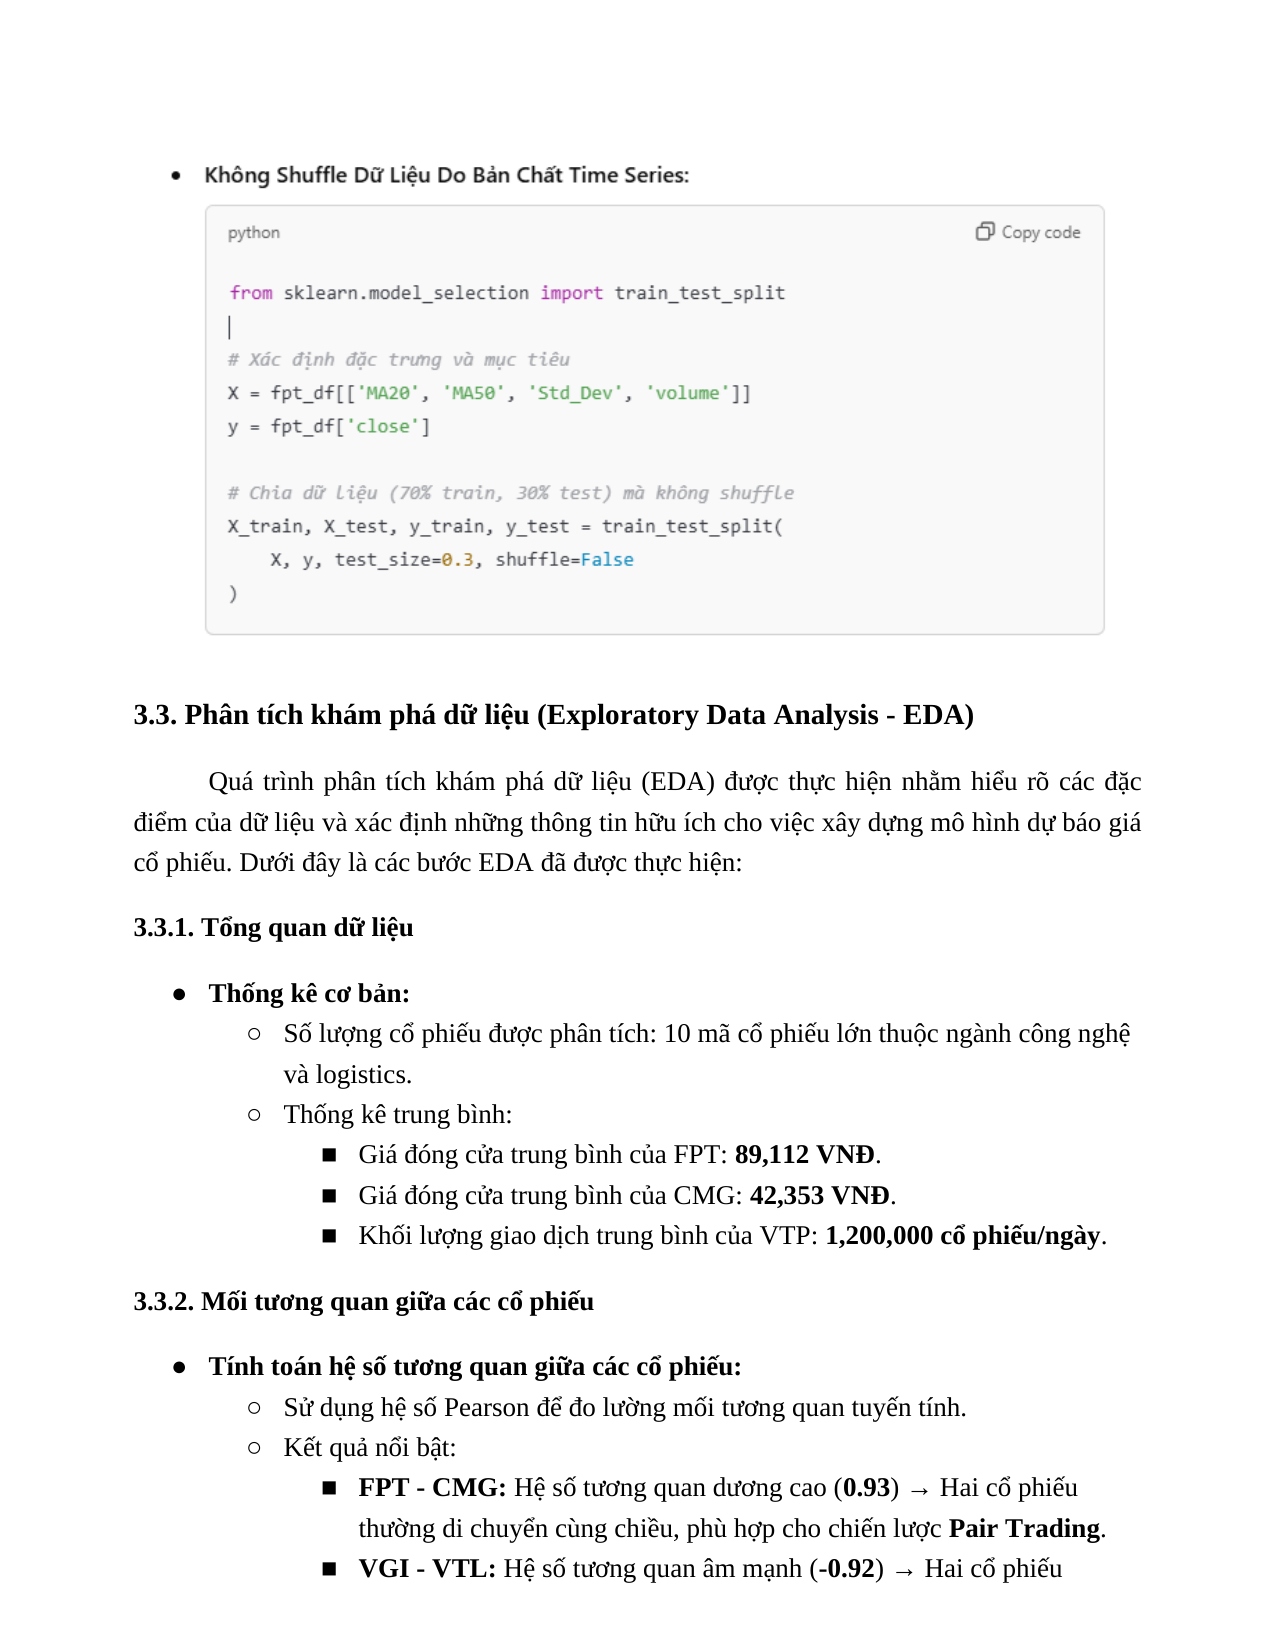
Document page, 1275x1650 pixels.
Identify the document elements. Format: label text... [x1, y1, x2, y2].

list FPT - CMG: Hệ số tương quan dương cao (0.93Pair Trading. [321, 1472, 1144, 1543]
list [321, 1552, 1144, 1583]
list Tính toán hệ số tương quan giữa các cổ phiếu: [171, 1350, 1144, 1381]
subtitle 3.3.2. Mối tương quan giữa các cổ phiếu [133, 1285, 1144, 1316]
list Giá đóng cửa trung bình của FPT: 89,112 VNĐ. [321, 1139, 1144, 1170]
list Thống kê cơ bản: [171, 977, 1144, 1008]
text Quá trình phân tích khám phá dữ liệu (EDA) được thực hiện nhằm hiểu rõ các đặc điểm của dữ liệu và xác định những thông tin hữu ích cho việc xây dựng mô hình dự báo giá cổ phiếu. Dưới đây là các bước EDA đã được thực hiện: [133, 765, 1144, 877]
subtitle 3.3. Phân tích khám phá dữ liệu (Exploratory Data Analysis - EDA) [133, 697, 1144, 730]
list Kết quả nổi bật: [246, 1431, 1144, 1462]
list Giá đóng cửa trung bình của CMG: 42,353 VNĐ. [321, 1179, 1144, 1210]
list Sử dụng hệ số Pearson để đo lường mối tương quan tuyến tính. [246, 1391, 1144, 1422]
picture [133, 141, 1144, 659]
list Khối lượng giao dịch trung bình của VTP: 1,200,000 cổ phiếu/ngày. [321, 1219, 1144, 1251]
subtitle 3.3.1. Tổng quan dữ liệu [133, 912, 1144, 943]
list Số lượng cổ phiếu được phân tích: 10 mã cổ phiếu lớn thuộc ngành công nghệ và logistics. [246, 1017, 1144, 1089]
list Thống kê trung bình: [246, 1098, 1144, 1129]
